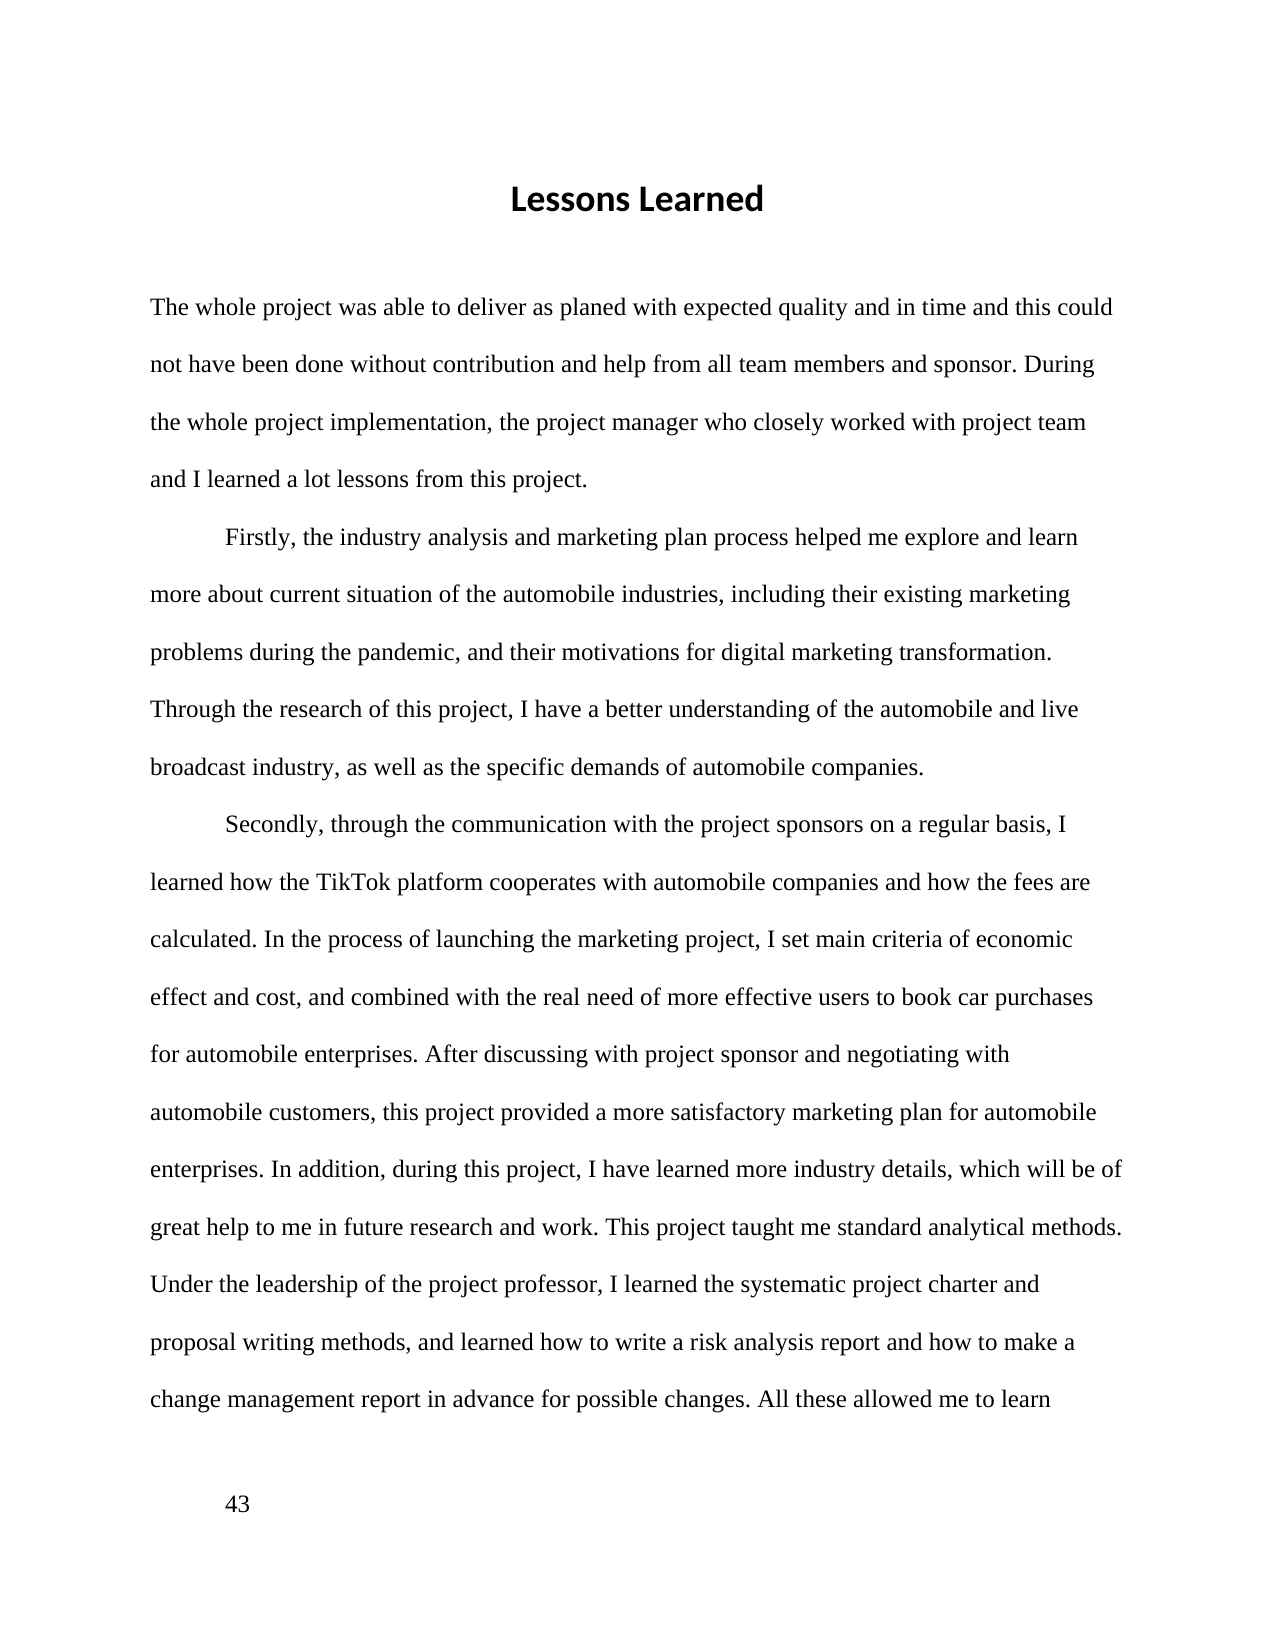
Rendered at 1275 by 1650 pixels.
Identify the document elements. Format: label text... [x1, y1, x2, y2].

text Firstly, the industry analysis and marketing plan process helped me explore and learn more about current situation of the automobile industries, including their existing marketing problems during the pandemic, and their motivations for digital marketing transformation. Through the research of this project, I have a better understanding of the automobile and live broadcast industry, as well as the specific demands of automobile companies. [150, 522, 1125, 780]
text The whole project was able to deliver as planed with expected quality and in time and this could not have been done without contribution and help from all team members and sponsor. During the whole project implementation, the project manager who closely worked with project team and I learned a lot lessons from this project. [150, 292, 1125, 493]
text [150, 809, 1125, 1413]
subtitle Lessons Learned [150, 175, 1125, 221]
